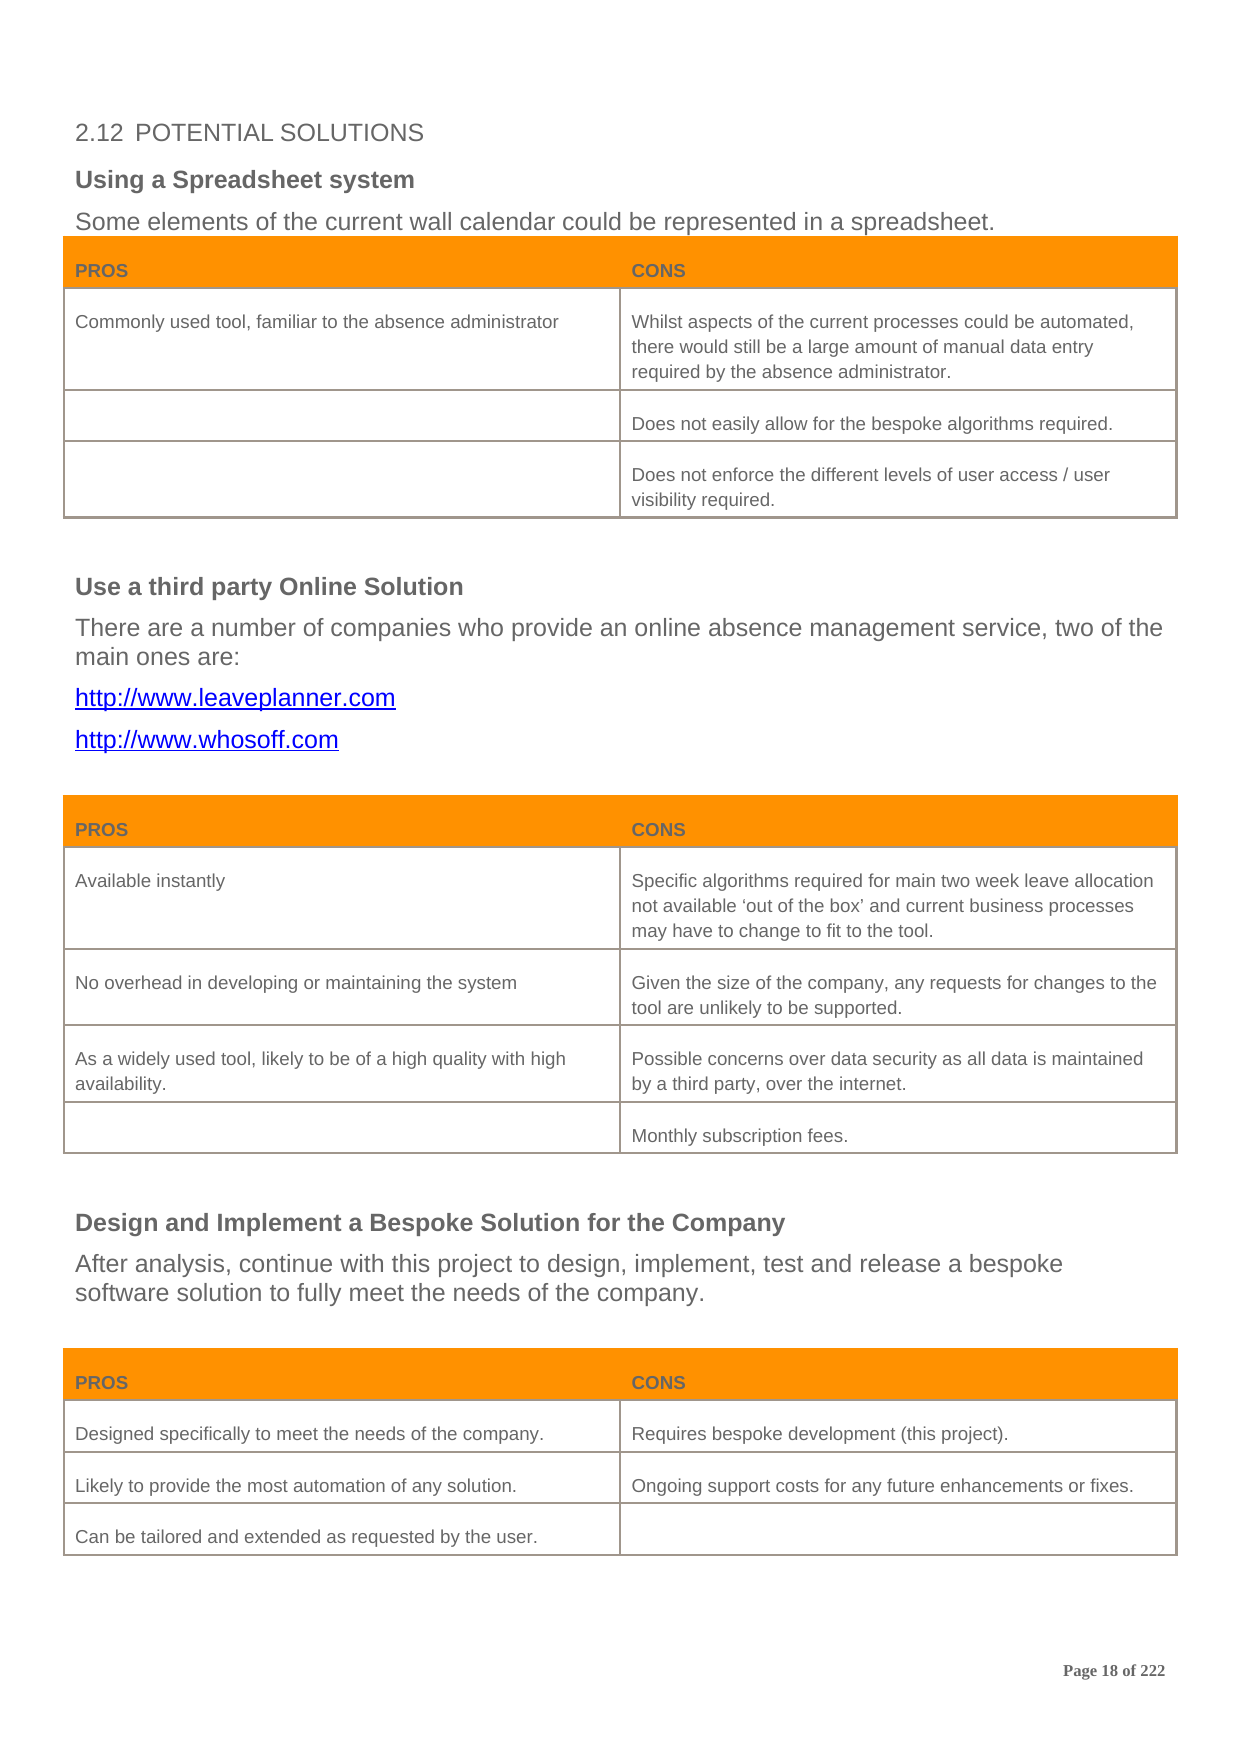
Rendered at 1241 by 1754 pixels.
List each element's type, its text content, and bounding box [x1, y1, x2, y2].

text Some elements of the current wall calendar could be represented in a spreadsheet. [75, 207, 1165, 236]
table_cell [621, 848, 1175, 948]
text After analysis, continue with this project to design, implement, test and release a bespoke software solution to fully meet the needs of the company. [75, 1249, 1165, 1307]
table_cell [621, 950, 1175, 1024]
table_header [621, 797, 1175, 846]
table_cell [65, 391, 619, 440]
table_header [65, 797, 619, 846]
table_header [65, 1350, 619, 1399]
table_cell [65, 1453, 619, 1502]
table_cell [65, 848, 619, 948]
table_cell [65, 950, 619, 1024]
subtitle potential solutions [75, 118, 1165, 147]
text http://www.leaveplanner.com [75, 683, 1165, 712]
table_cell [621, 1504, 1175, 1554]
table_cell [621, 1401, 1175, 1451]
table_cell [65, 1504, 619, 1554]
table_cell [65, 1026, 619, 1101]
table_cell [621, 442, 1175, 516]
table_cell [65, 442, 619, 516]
text Design and Implement a Bespoke Solution for the Company [75, 1208, 1165, 1237]
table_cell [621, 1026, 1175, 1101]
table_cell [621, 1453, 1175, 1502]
text There are a number of companies who provide an online absence management service, two of the main ones are: [75, 613, 1165, 671]
text Using a Spreadsheet system [75, 166, 1165, 194]
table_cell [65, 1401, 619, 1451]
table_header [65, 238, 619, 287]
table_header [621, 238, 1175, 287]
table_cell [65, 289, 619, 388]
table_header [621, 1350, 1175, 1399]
text http://www.whosoff.com [75, 725, 1165, 753]
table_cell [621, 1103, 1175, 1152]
text Use a third party Online Solution [75, 572, 1165, 601]
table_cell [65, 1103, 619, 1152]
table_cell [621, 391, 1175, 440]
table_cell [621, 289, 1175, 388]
